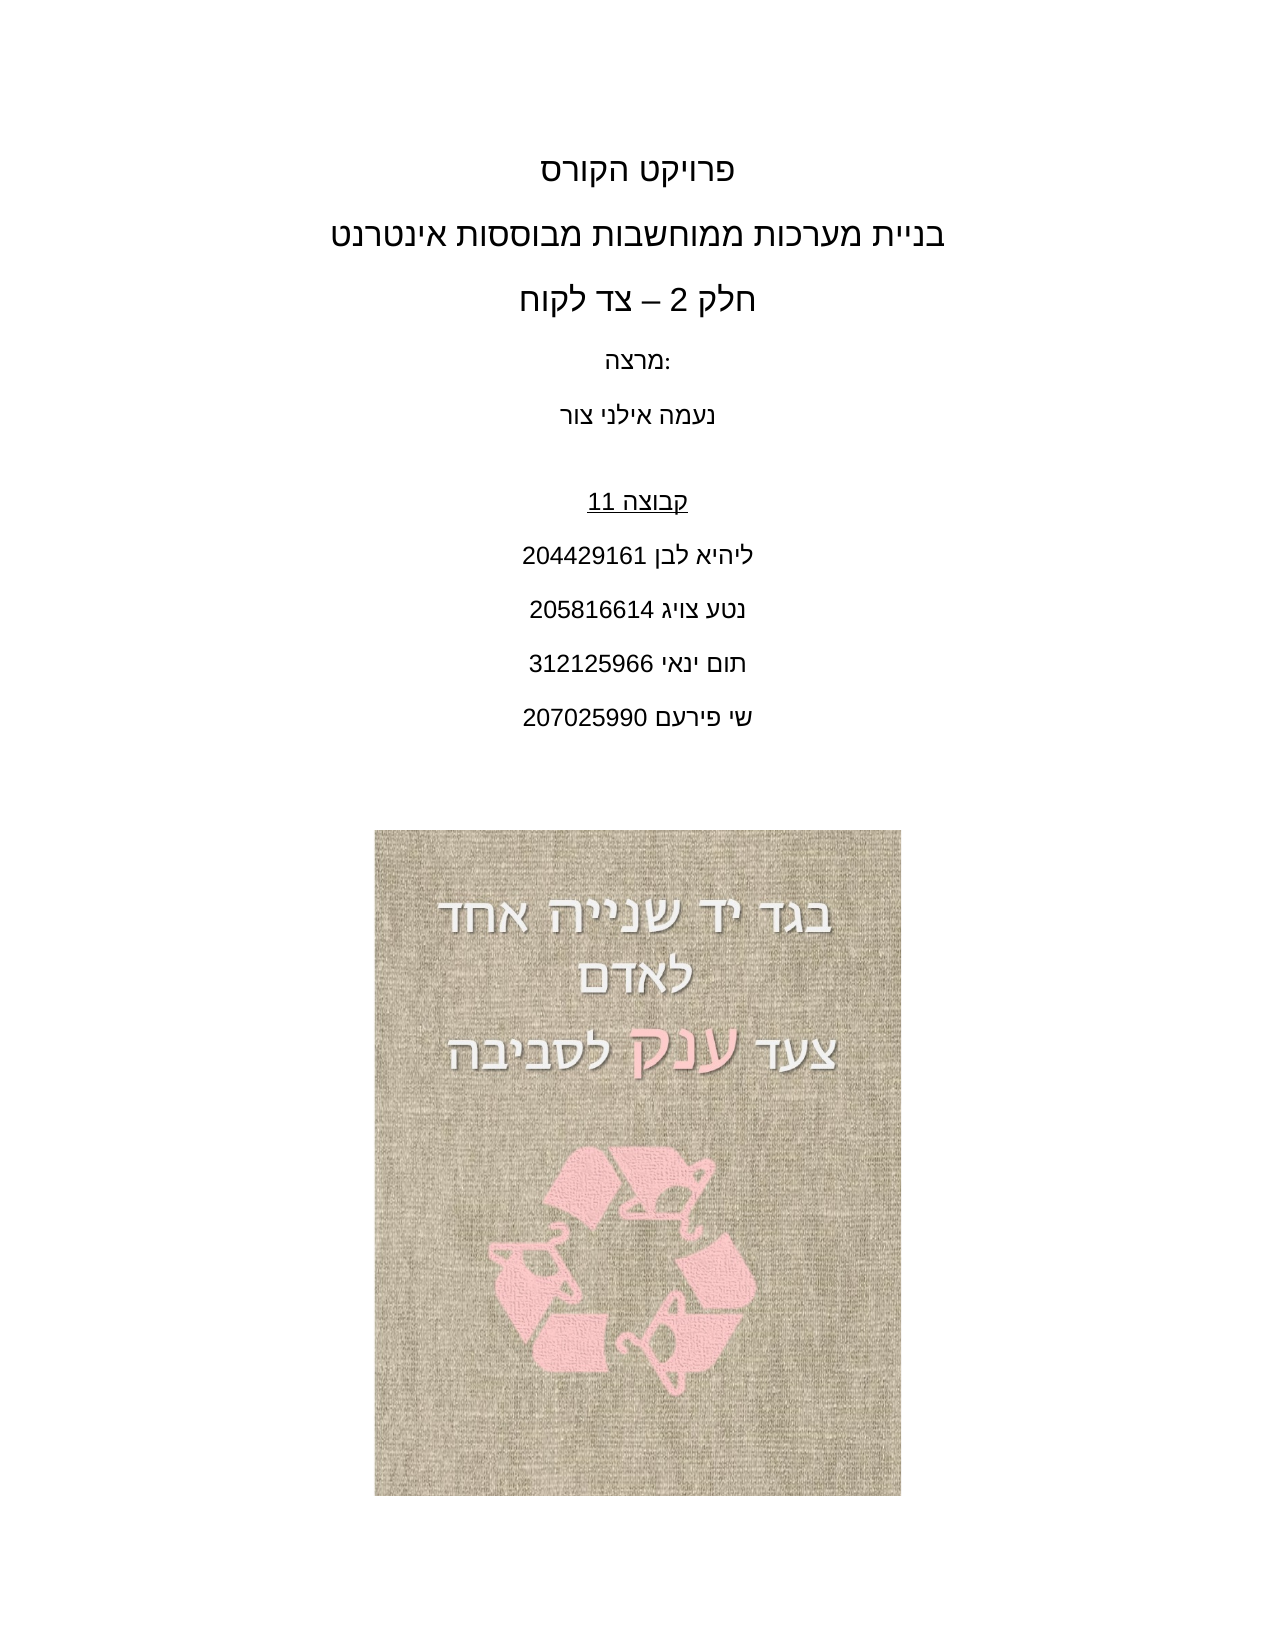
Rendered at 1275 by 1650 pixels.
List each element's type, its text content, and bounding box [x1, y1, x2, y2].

text נעמה אילני צור [150, 401, 1125, 429]
text ליהיא לבן 204429161 [150, 541, 1125, 570]
text תום ינאי 312125966 [150, 649, 1125, 677]
picture [373, 830, 902, 1496]
text בניית מערכות ממוחשבות מבוססות אינטרנט [150, 215, 1125, 253]
text נטע צויג 205816614 [150, 595, 1125, 624]
text מרצה: [150, 345, 1125, 376]
text חלק 2 – צד לקוח [150, 280, 1125, 318]
text קבוצה 11 [150, 487, 1125, 516]
text שי פירעם 207025990 [150, 703, 1125, 731]
text פרויקט הקורס [150, 150, 1125, 188]
